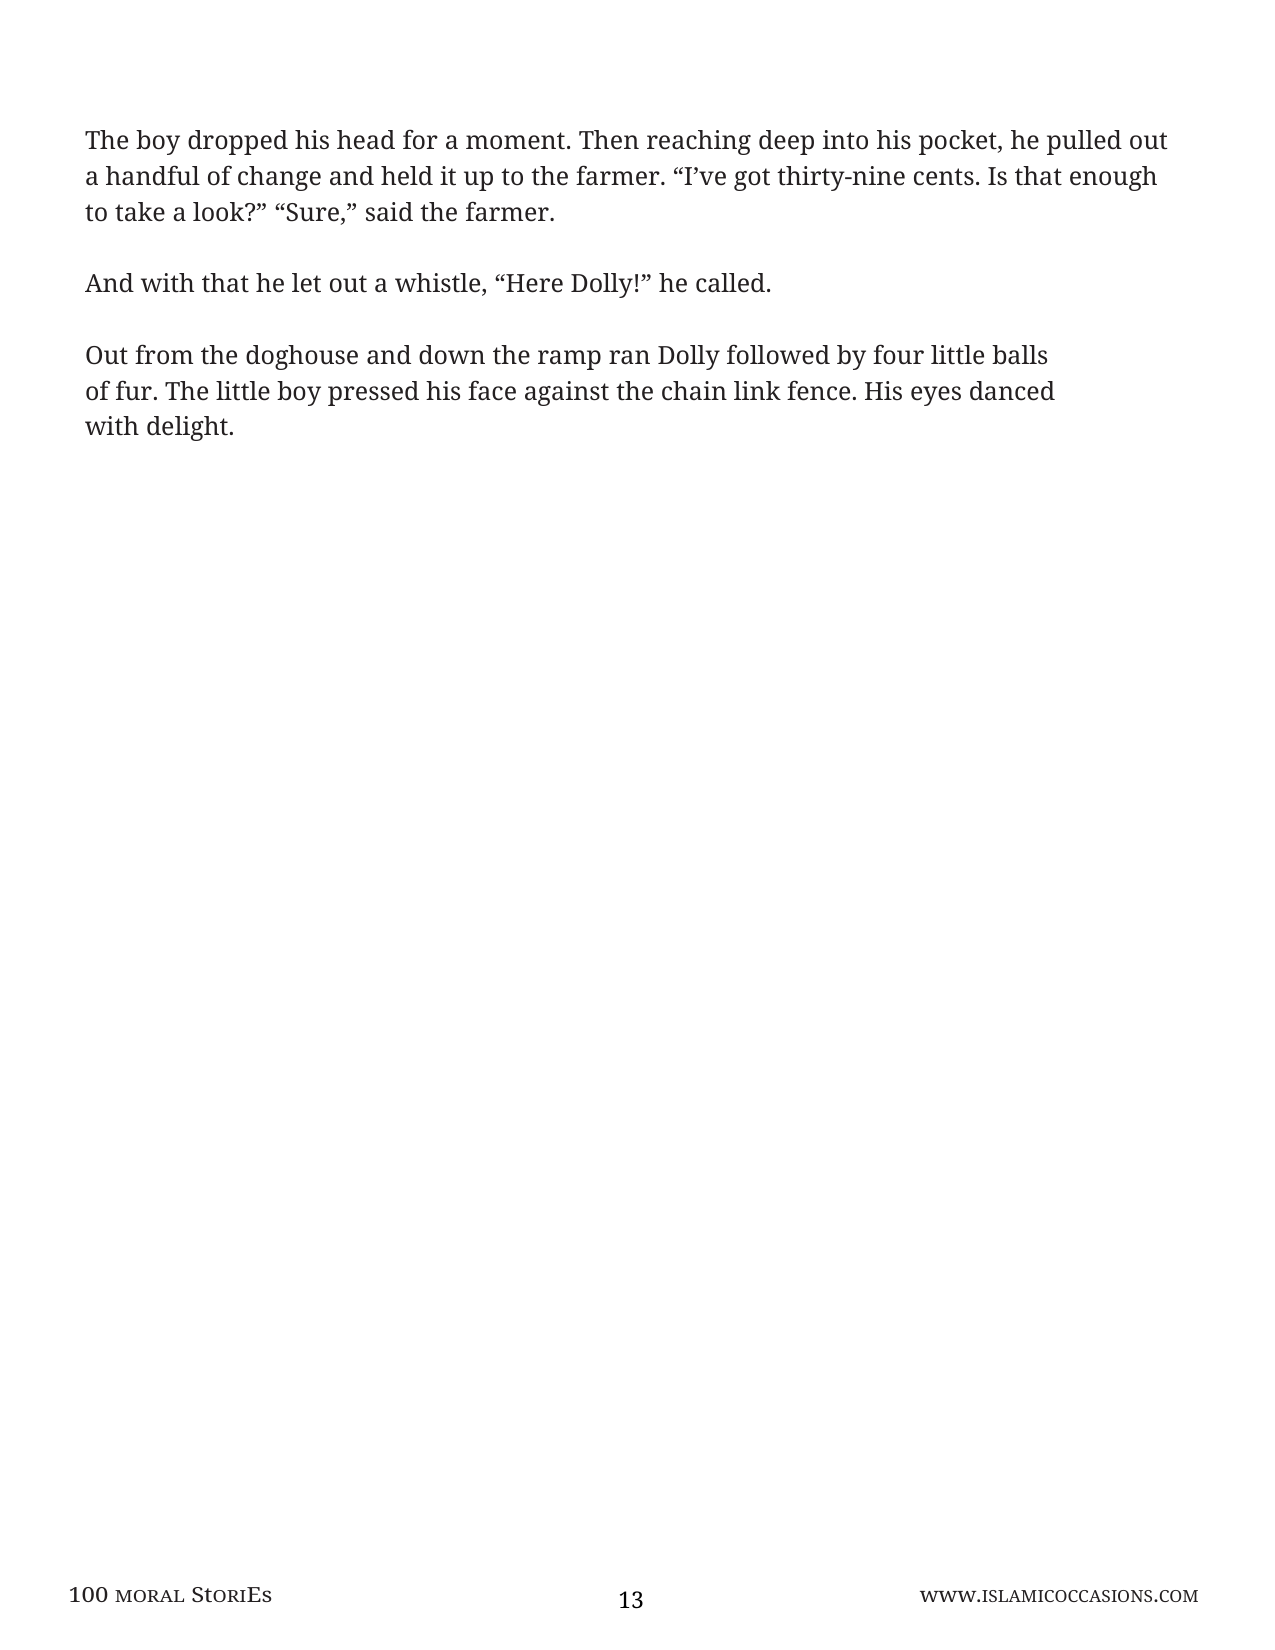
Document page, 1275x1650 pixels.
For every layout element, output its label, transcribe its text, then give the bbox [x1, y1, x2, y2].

text The boy dropped his head for a moment. Then reaching deep into his pocket, he pulled out a handful of change and held it up to the farmer. “I’ve got thirty-nine cents. Is that enough to take a look?” “Sure,” said the farmer. [85, 123, 1172, 228]
text Out from the doghouse and down the ramp ran Dolly followed by four little balls of fur. The little boy pressed his face against the chain link fence. His eyes danced with delight. [85, 338, 1077, 443]
text And with that he let out a whistle, “Here Dolly!” he called. [85, 266, 1210, 300]
